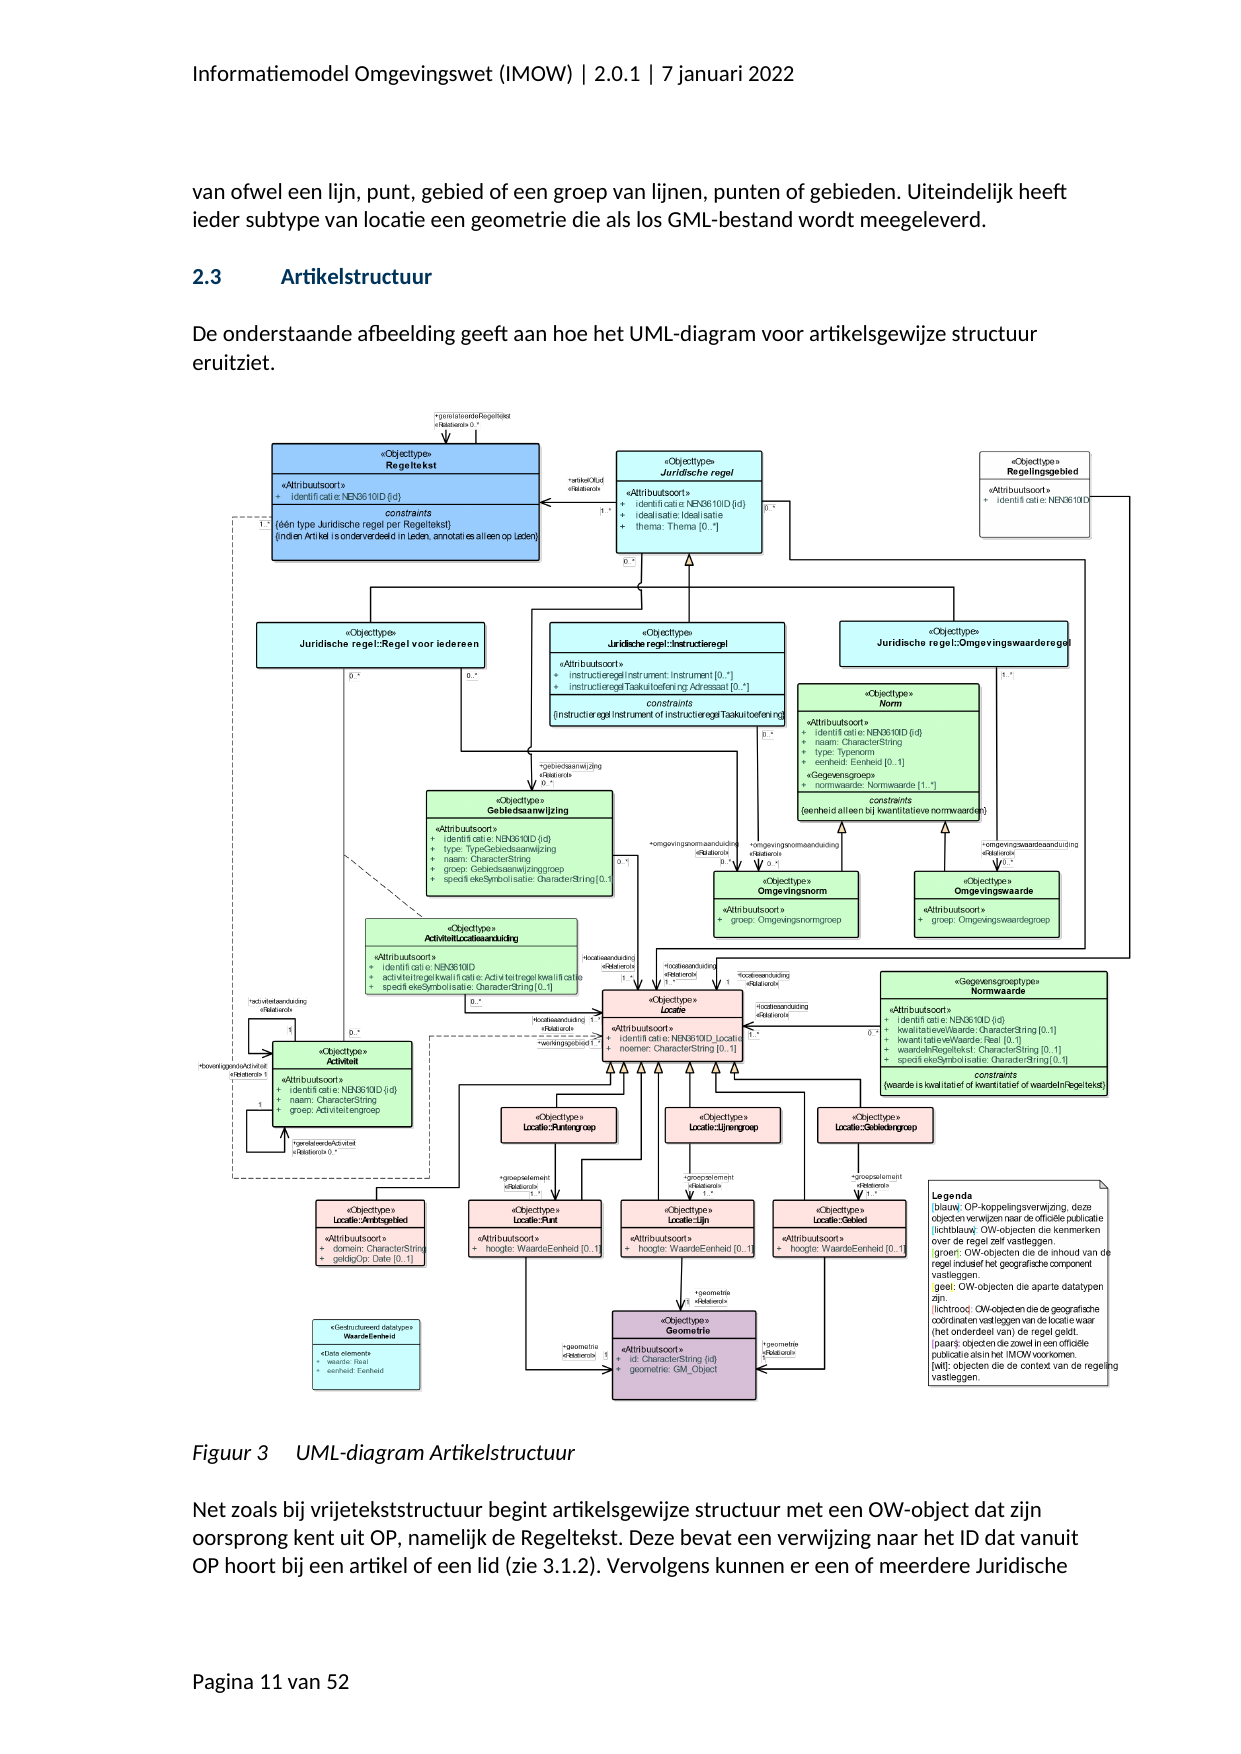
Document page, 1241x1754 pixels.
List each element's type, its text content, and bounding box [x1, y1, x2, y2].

text De onderstaande afbeelding geeft aan hoe het UML-diagram voor artikelsgewijze structuur eruitziet. [192, 319, 1092, 376]
subtitle Artikelstructuur [192, 262, 1092, 290]
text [192, 1495, 1092, 1579]
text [192, 177, 1092, 233]
picture [192, 404, 1137, 1409]
text UML-diagram Artikelstructuur [192, 1438, 1092, 1466]
